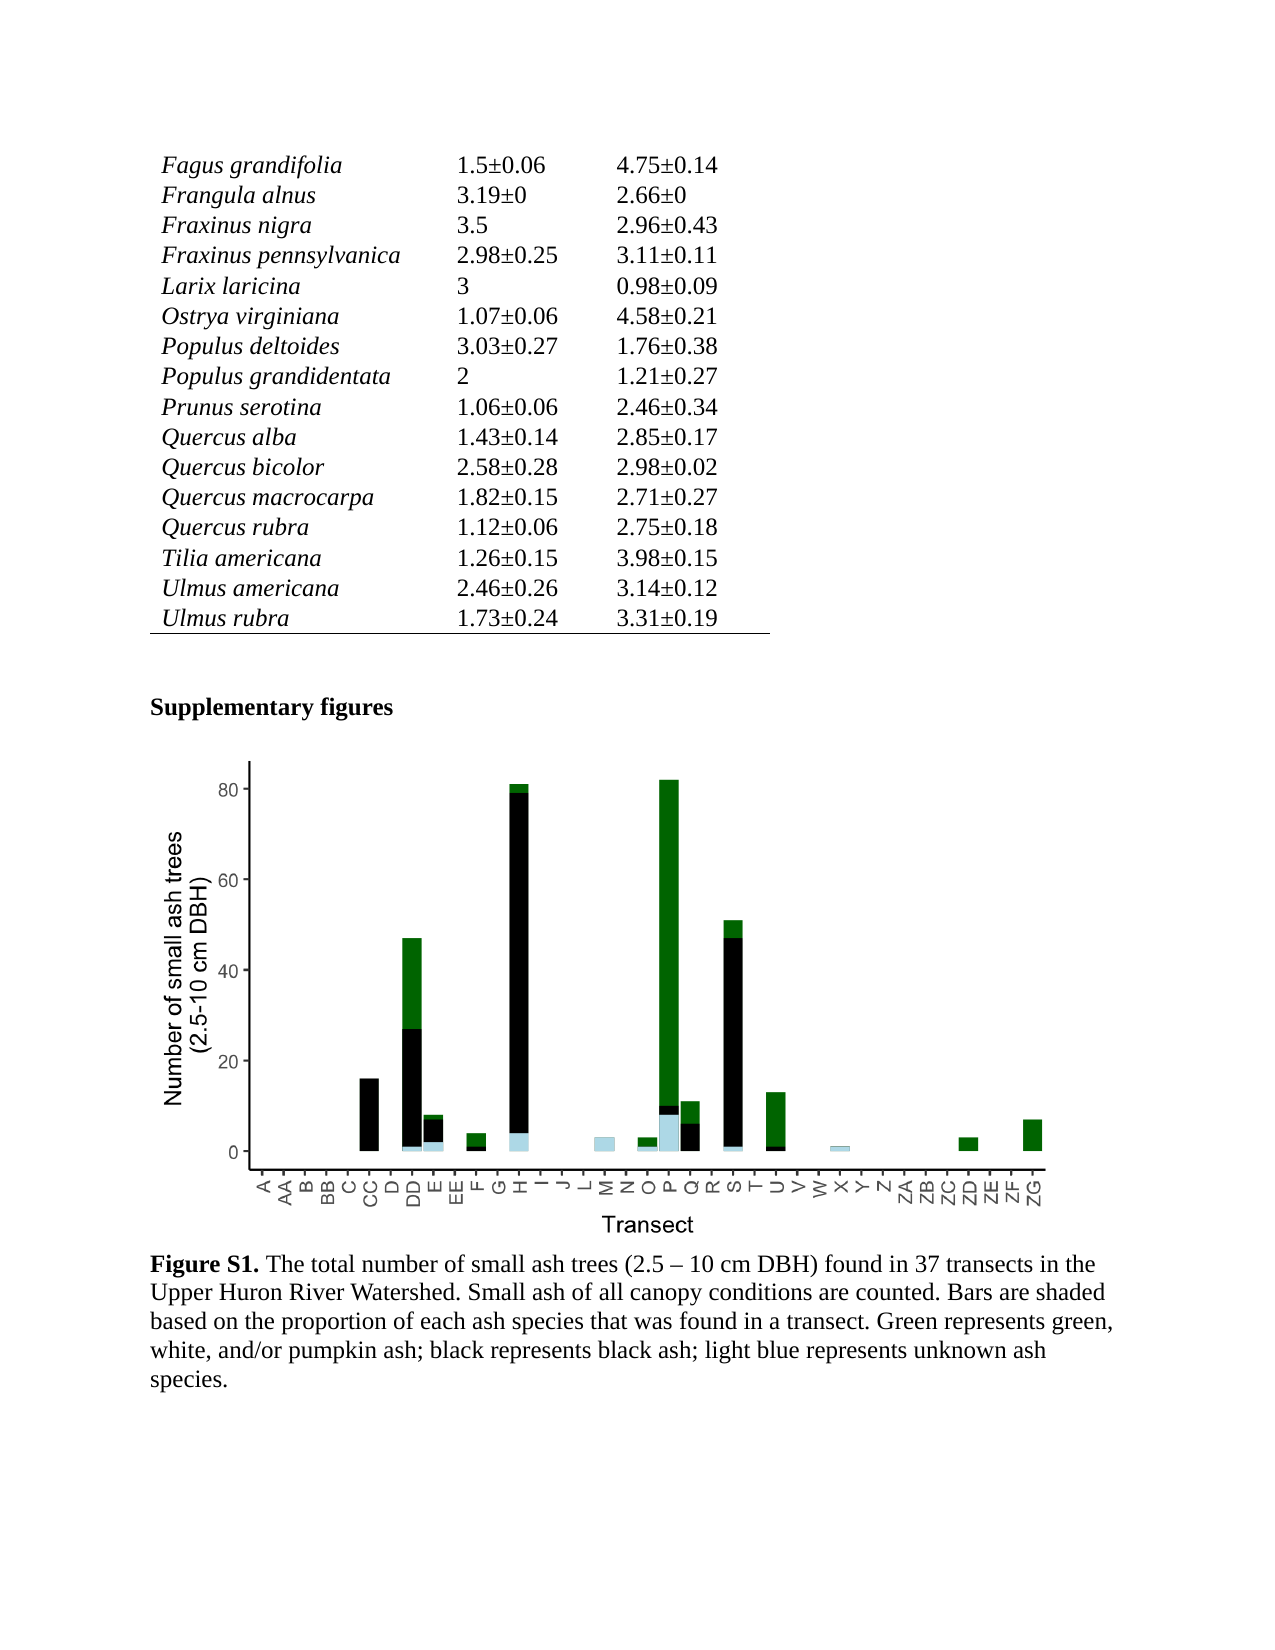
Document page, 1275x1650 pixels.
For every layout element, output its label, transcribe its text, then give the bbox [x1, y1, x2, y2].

table_cell 1.82±0.15 [445, 482, 605, 512]
picture [150, 749, 1057, 1249]
table_cell Quercus bicolor [150, 452, 445, 482]
table_cell 3.5 [445, 210, 605, 241]
table_cell 2.58±0.28 [445, 452, 605, 482]
table_cell Populus grandidentata [150, 361, 445, 392]
table_cell Ulmus rubra [150, 603, 445, 633]
table_cell 2.46±0.26 [445, 573, 605, 603]
table_cell 2.96±0.43 [605, 210, 770, 241]
table_cell Fagus grandifolia [150, 150, 445, 180]
table_cell 4.58±0.21 [605, 301, 770, 331]
table_cell Quercus macrocarpa [150, 482, 445, 512]
table_cell 1.43±0.14 [445, 422, 605, 452]
table_cell Larix laricina [150, 271, 445, 301]
table_cell 0.98±0.09 [605, 271, 770, 301]
table_cell Tilia americana [150, 543, 445, 573]
table_cell Quercus rubra [150, 513, 445, 543]
table_cell 2.71±0.27 [605, 482, 770, 512]
text Figure S1. The total number of small ash trees (2.5 – 10 cm DBH) found in 37 transects in the Upper Huron River Watershed. Small ash of all canopy conditions are counted. Bars are shaded based on the proportion of each ash species that was found in a transect. Green represents green, white, and/or pumpkin ash; black represents black ash; light blue represents unknown ash species. [150, 1249, 1125, 1392]
table_cell 1.73±0.24 [445, 603, 605, 633]
table_cell 2.75±0.18 [605, 513, 770, 543]
table_cell Prunus serotina [150, 392, 445, 422]
table_cell Quercus alba [150, 422, 445, 452]
table_cell 4.75±0.14 [605, 150, 770, 180]
table_cell 3.14±0.12 [605, 573, 770, 603]
table_cell 3.03±0.27 [445, 331, 605, 361]
table_cell 1.5±0.06 [445, 150, 605, 180]
table_cell 2 [445, 361, 605, 392]
table_cell 2.85±0.17 [605, 422, 770, 452]
table_cell 3.31±0.19 [605, 603, 770, 633]
table_cell Ostrya virginiana [150, 301, 445, 331]
table_cell Populus deltoides [150, 331, 445, 361]
table_cell 2.66±0 [605, 180, 770, 210]
table_cell 1.12±0.06 [445, 513, 605, 543]
table_cell 3.11±0.11 [605, 241, 770, 271]
table_cell 1.07±0.06 [445, 301, 605, 331]
table_cell 1.26±0.15 [445, 543, 605, 573]
table_cell 1.21±0.27 [605, 361, 770, 392]
table_cell Fraxinus nigra [150, 210, 445, 241]
table_cell 1.06±0.06 [445, 392, 605, 422]
table_cell 2.98±0.25 [445, 241, 605, 271]
table_cell 1.76±0.38 [605, 331, 770, 361]
table_cell 2.46±0.34 [605, 392, 770, 422]
table_cell Ulmus americana [150, 573, 445, 603]
table_cell Fraxinus pennsylvanica [150, 241, 445, 271]
text Supplementary figures [150, 692, 1125, 721]
table_cell 3.19±0 [445, 180, 605, 210]
table_cell 3.98±0.15 [605, 543, 770, 573]
table_cell Frangula alnus [150, 180, 445, 210]
table_cell 2.98±0.02 [605, 452, 770, 482]
table_cell 3 [445, 271, 605, 301]
